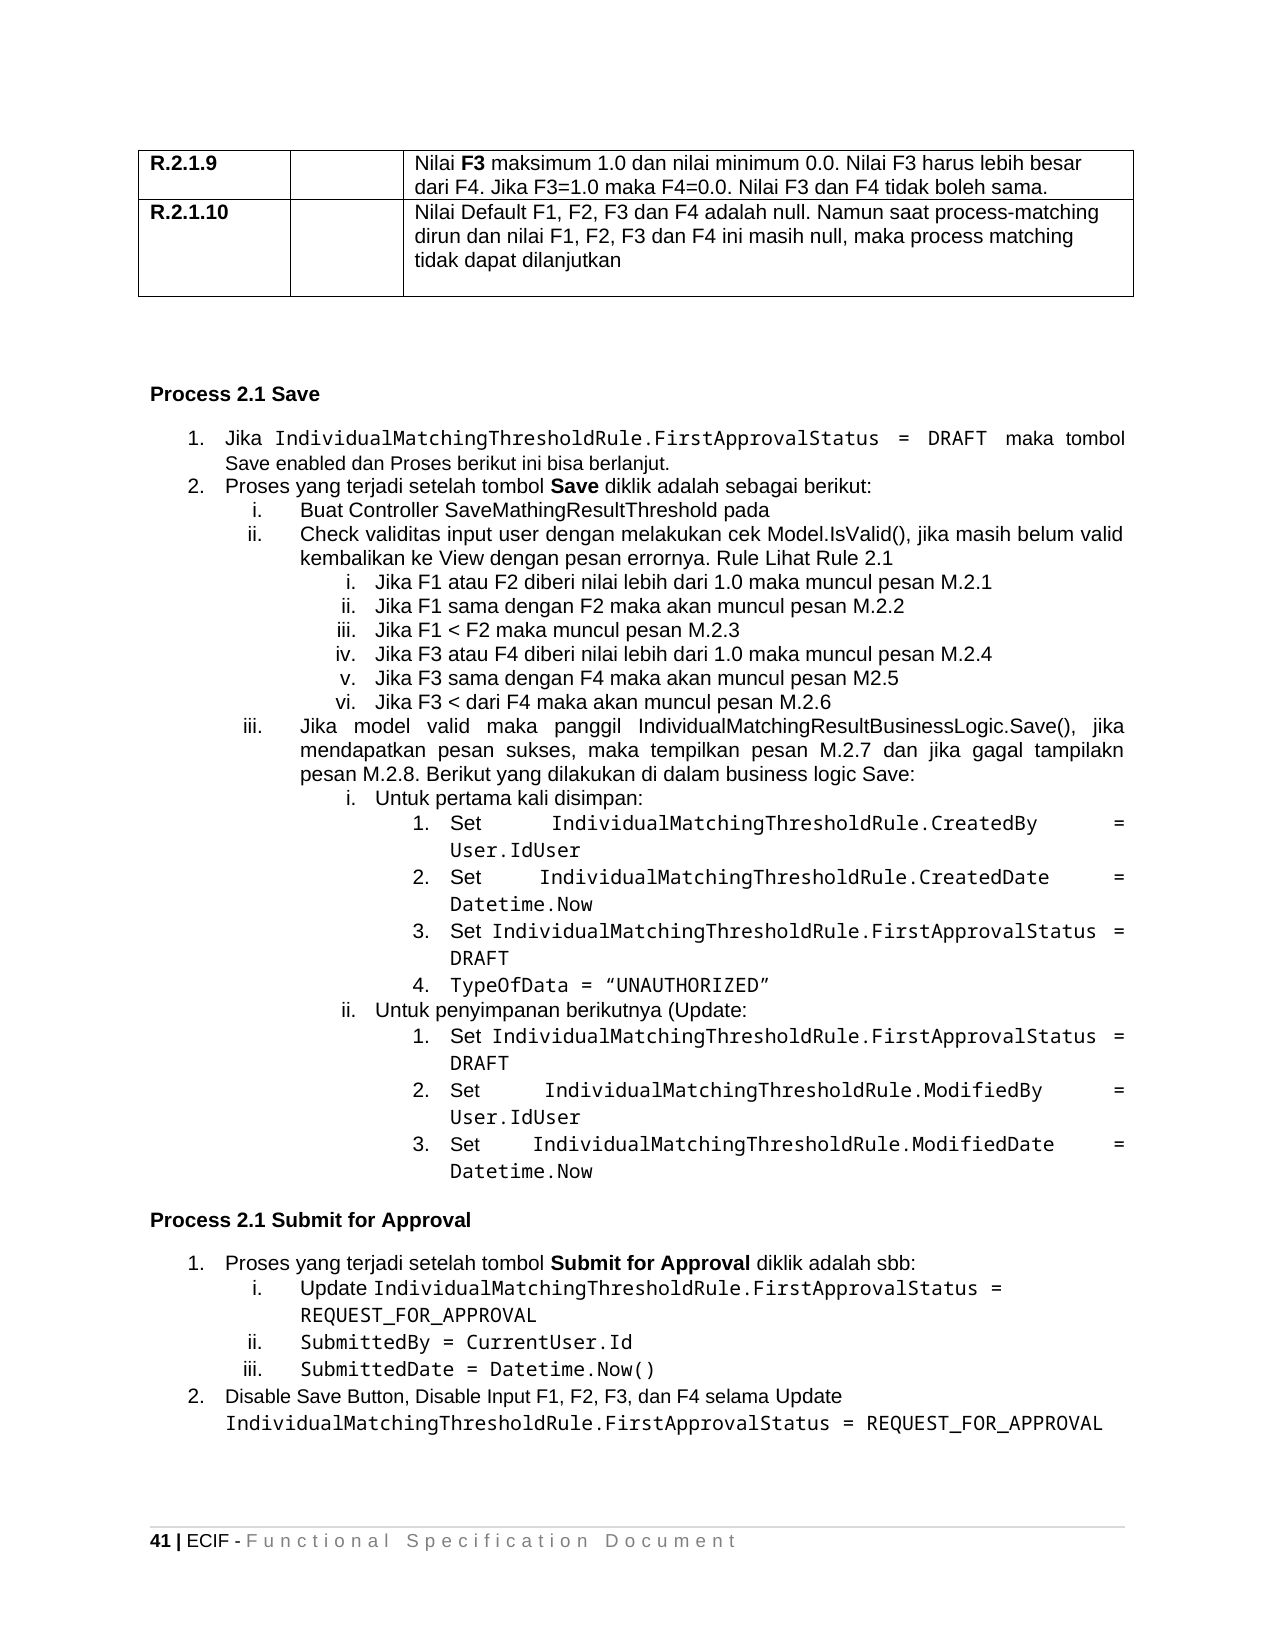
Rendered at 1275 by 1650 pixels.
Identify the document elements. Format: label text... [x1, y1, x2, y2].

list Jika F3 sama dengan F4 maka akan muncul pesan M2.5 [356, 666, 1125, 690]
list Proses yang terjadi setelah tombol Submit for Approval diklik adalah sbb: [187, 1251, 1125, 1274]
list Set IndividualMatchingThresholdRule.FirstApprovalStatus = DRAFT [412, 917, 1125, 971]
list Proses yang terjadi setelah tombol Save diklik adalah sebagai berikut: [187, 474, 1125, 498]
list Set IndividualMatchingThresholdRule.CreatedBy = User.IdUser [412, 809, 1125, 863]
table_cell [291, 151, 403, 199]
list Jika F1 < F2 maka muncul pesan M.2.3 [356, 618, 1125, 642]
list Untuk pertama kali disimpan: [356, 786, 1125, 809]
list Update IndividualMatchingThresholdRule.FirstApprovalStatus = REQUEST_FOR_APPROVAL [262, 1274, 1125, 1328]
text Process 2.1 Submit for Approval [150, 1208, 1125, 1232]
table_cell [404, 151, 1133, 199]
list Set IndividualMatchingThresholdRule.FirstApprovalStatus = DRAFT [412, 1022, 1125, 1076]
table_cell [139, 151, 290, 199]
list Jika F1 sama dengan F2 maka akan muncul pesan M.2.2 [356, 594, 1125, 618]
list SubmittedBy = CurrentUser.Id [262, 1328, 1125, 1356]
text Process 2.1 Save [150, 382, 1125, 406]
list Jika F3 atau F4 diberi nilai lebih dari 1.0 maka muncul pesan M.2.4 [356, 642, 1125, 666]
list Set IndividualMatchingThresholdRule.ModifiedDate = Datetime.Now [412, 1130, 1125, 1184]
list Untuk penyimpanan berikutnya (Update: [356, 998, 1125, 1022]
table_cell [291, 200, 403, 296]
list Jika F3 < dari F4 maka akan muncul pesan M.2.6 [356, 690, 1125, 714]
list Check validitas input user dengan melakukan cek Model.IsValid(), jika masih belum valid kembalikan ke View dengan pesan errornya. Rule Lihat Rule 2.1 [262, 522, 1125, 570]
list SubmittedDate = Datetime.Now() [262, 1356, 1125, 1382]
list TypeOfData = “UNAUTHORIZED” [412, 971, 1125, 998]
list Jika model valid maka panggil IndividualMatchingResultBusinessLogic.Save(), jika mendapatkan pesan sukses, maka tempilkan pesan M.2.7 dan jika gagal tampilakn pesan M.2.8. Berikut yang dilakukan di dalam business logic Save: [262, 714, 1125, 786]
list Set IndividualMatchingThresholdRule.ModifiedBy = User.IdUser [412, 1076, 1125, 1130]
list Jika IndividualMatchingThresholdRule.FirstApprovalStatus = DRAFT maka tombol Save enabled dan Proses berikut ini bisa berlanjut. [187, 424, 1125, 474]
list Disable Save Button, Disable Input F1, F2, F3, dan F4 selama Update IndividualMatchingThresholdRule.FirstApprovalStatus = REQUEST_FOR_APPROVAL [187, 1382, 1125, 1436]
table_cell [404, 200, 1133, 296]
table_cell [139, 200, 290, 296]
list Set IndividualMatchingThresholdRule.CreatedDate = Datetime.Now [412, 863, 1125, 917]
list Jika F1 atau F2 diberi nilai lebih dari 1.0 maka muncul pesan M.2.1 [356, 570, 1125, 594]
list Buat Controller SaveMathingResultThreshold pada [262, 498, 1125, 522]
